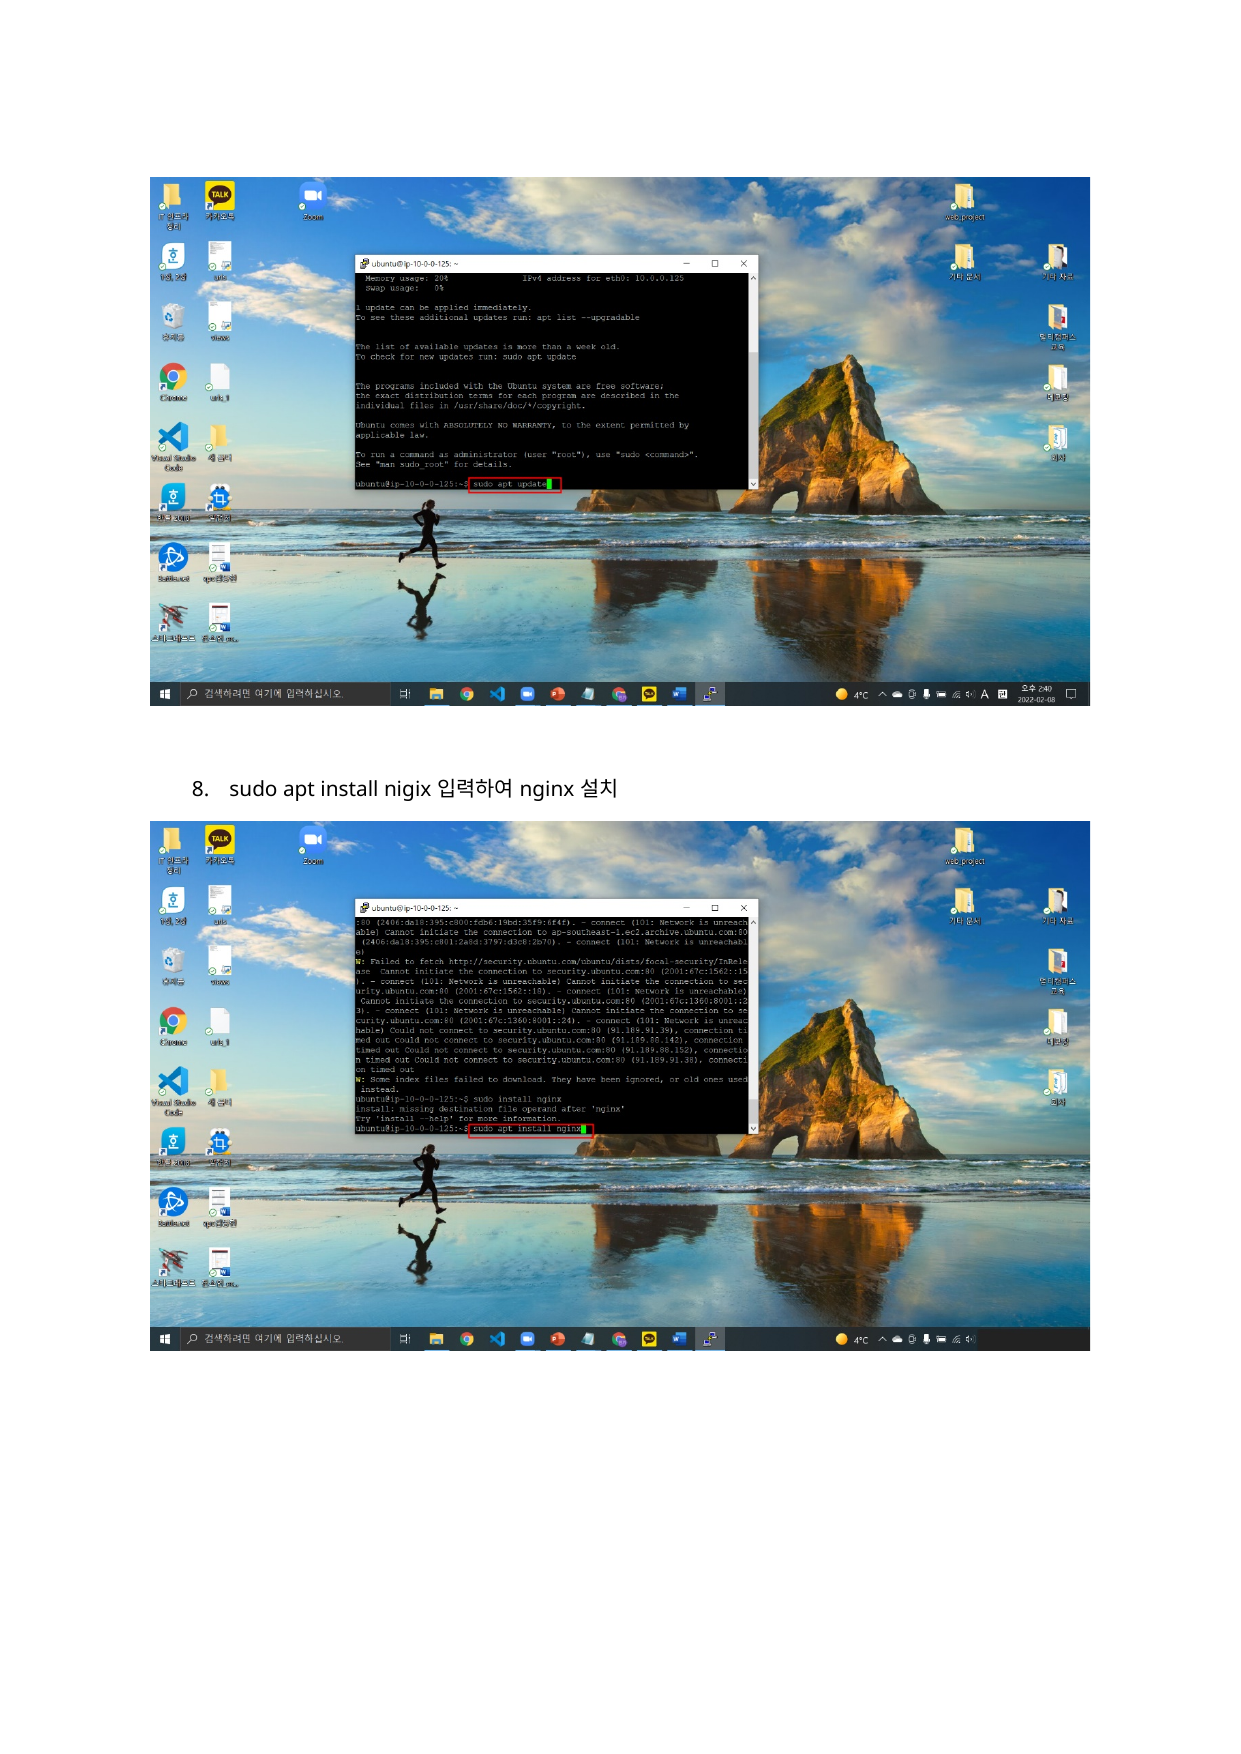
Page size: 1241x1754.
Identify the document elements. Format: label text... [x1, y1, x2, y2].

list sudo apt install nigix 입력하여 nginx 설치 [192, 772, 1090, 802]
picture [150, 821, 1091, 1351]
picture [150, 177, 1091, 706]
